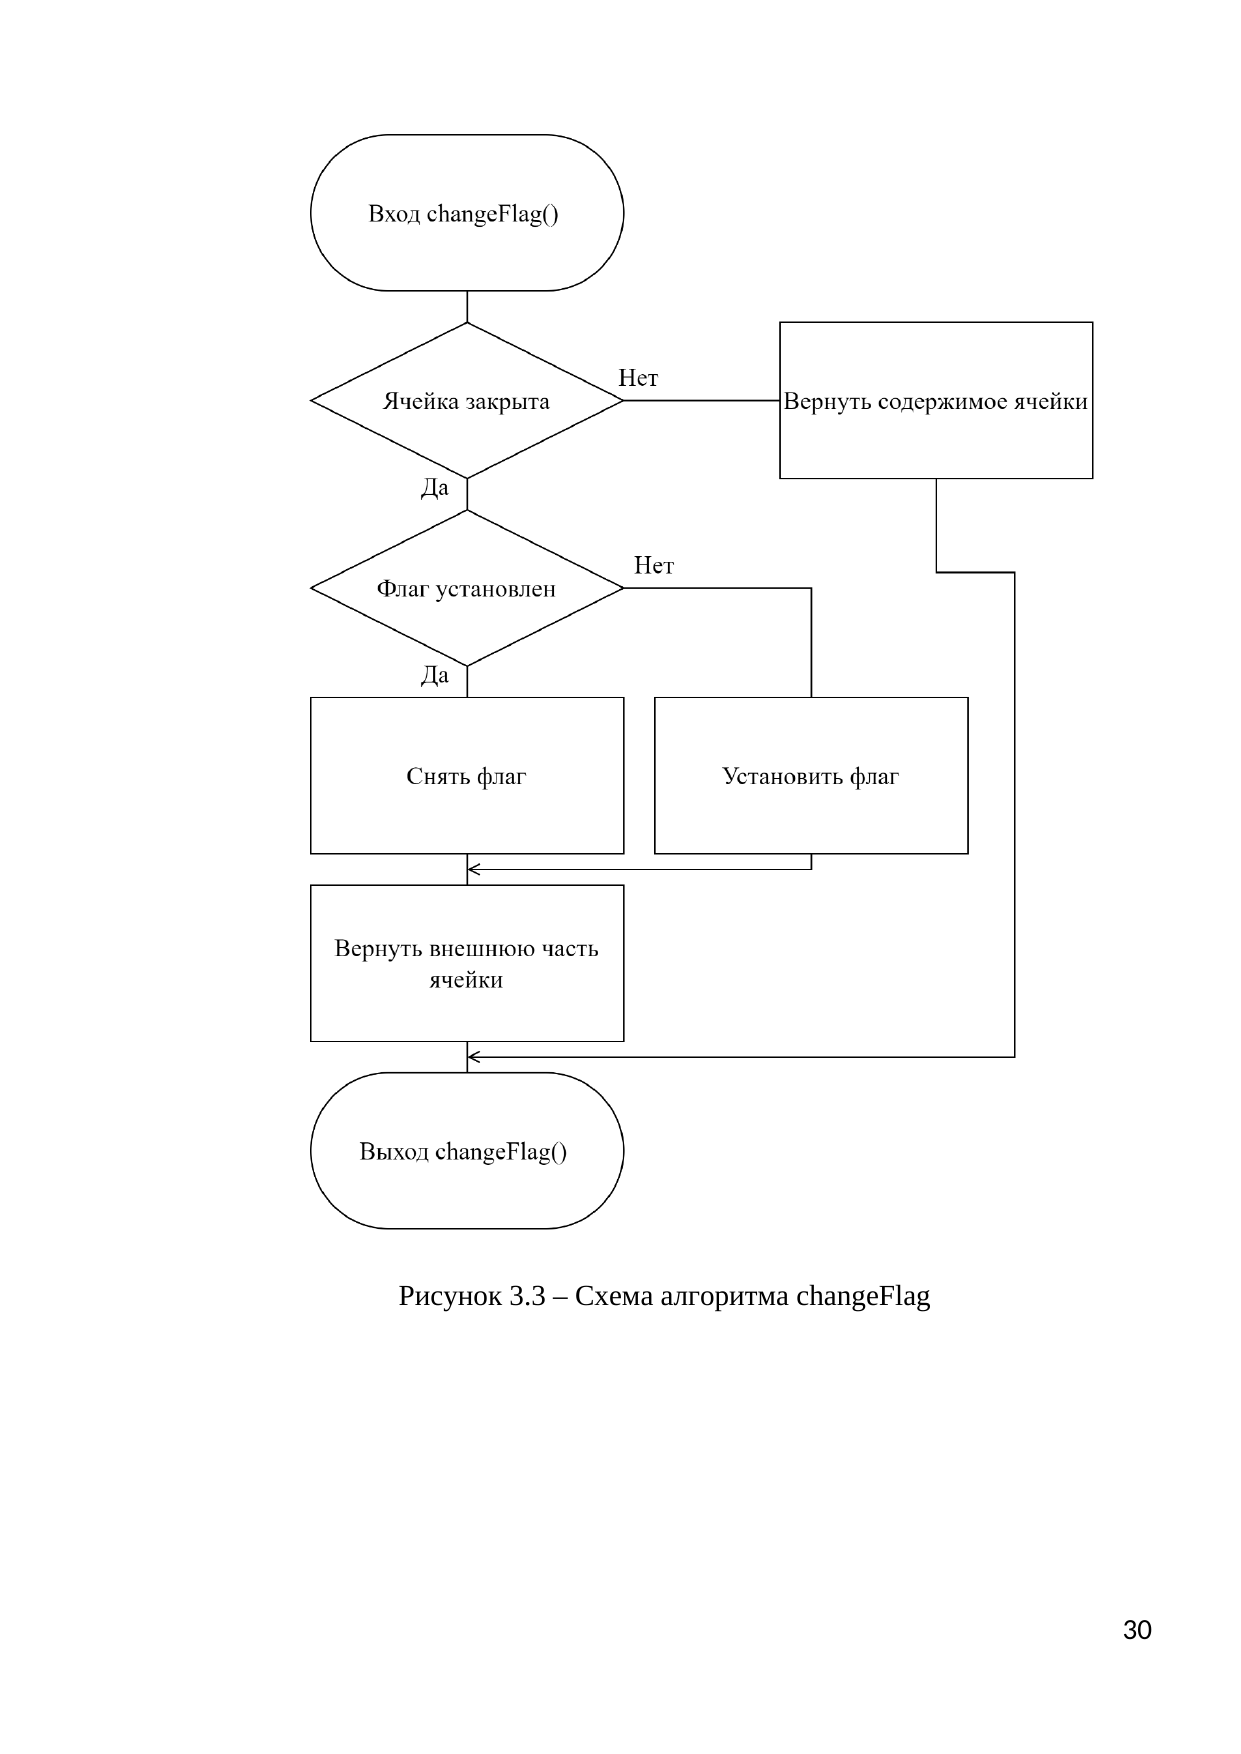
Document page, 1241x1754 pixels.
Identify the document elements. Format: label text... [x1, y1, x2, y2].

picture [294, 118, 1109, 1245]
text Рисунок 3.3 – Схема алгоритма changeFlag [177, 1278, 1152, 1311]
